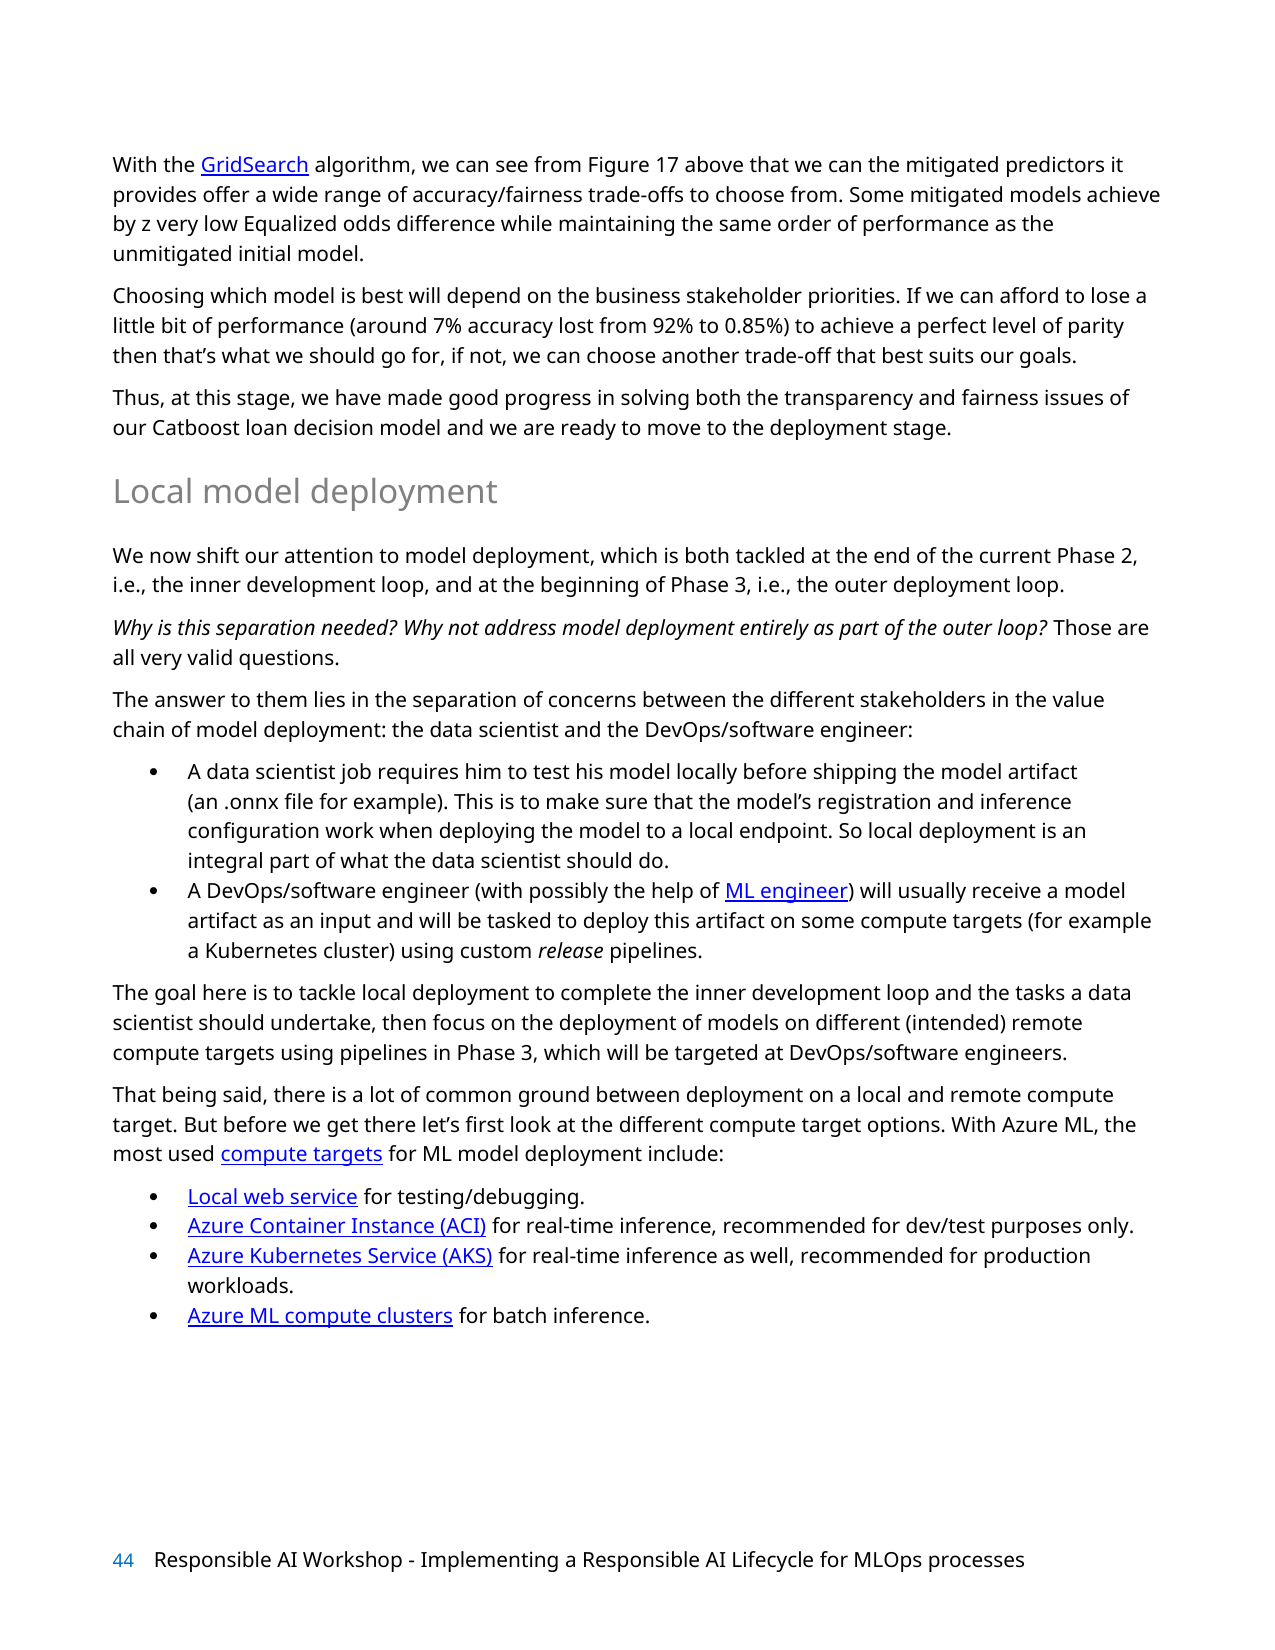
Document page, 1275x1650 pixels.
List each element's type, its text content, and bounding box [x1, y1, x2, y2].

list A DevOps/software engineer (with possibly the help of ML engineer) will usually receive a model artifact as an input and will be tasked to deploy this artifact on some compute targets (for example a Kubernetes cluster) using custom release pipelines. [150, 876, 1162, 964]
text We now shift our attention to model deployment, which is both tackled at the end of the current Phase 2, i.e., the inner development loop, and at the beginning of Phase 3, i.e., the outer deployment loop. [112, 541, 1162, 599]
subtitle Local model deployment [112, 468, 1162, 513]
list A data scientist job requires him to test his model locally before shipping the model artifact (an .onnx file for example). This is to make sure that the model’s registration and inference configuration work when deploying the model to a local endpoint. So local deployment is an integral part of what the data scientist should do. [150, 757, 1162, 875]
list Azure Kubernetes Service (AKS) for real-time inference as well, recommended for production workloads. [150, 1241, 1162, 1299]
text Choosing which model is best will depend on the business stakeholder priorities. If we can afford to lose a little bit of performance (around 7% accuracy lost from 92% to 0.85%) to achieve a perfect level of parity then that’s what we should go for, if not, we can choose another trade-off that best suits our goals. [112, 282, 1162, 370]
list Azure Container Instance (ACI) for real-time inference, recommended for dev/test purposes only. [150, 1212, 1162, 1240]
list Local web service for testing/debugging. [150, 1182, 1162, 1210]
list Azure ML compute clusters for batch inference. [150, 1301, 1162, 1329]
text Why is this separation needed? Why not address model deployment entirely as part of the outer loop? Those are all very valid questions. [112, 613, 1162, 671]
text The answer to them lies in the separation of concerns between the different stakeholders in the value chain of model deployment: the data scientist and the DevOps/software engineer: [112, 685, 1162, 743]
text That being said, there is a lot of common ground between deployment on a local and remote compute target. But before we get there let’s first look at the different compute target options. With Azure ML, the most used compute targets for ML model deployment include: [112, 1080, 1162, 1168]
text Thus, at this stage, we have made good progress in solving both the transparency and fairness issues of our Catboost loan decision model and we are ready to move to the deployment stage. [112, 383, 1162, 442]
text The goal here is to tackle local deployment to complete the inner development loop and the tasks a data scientist should undertake, then focus on the deployment of models on different (intended) remote compute targets using pipelines in Phase 3, which will be targeted at DevOps/software engineers. [112, 978, 1162, 1066]
